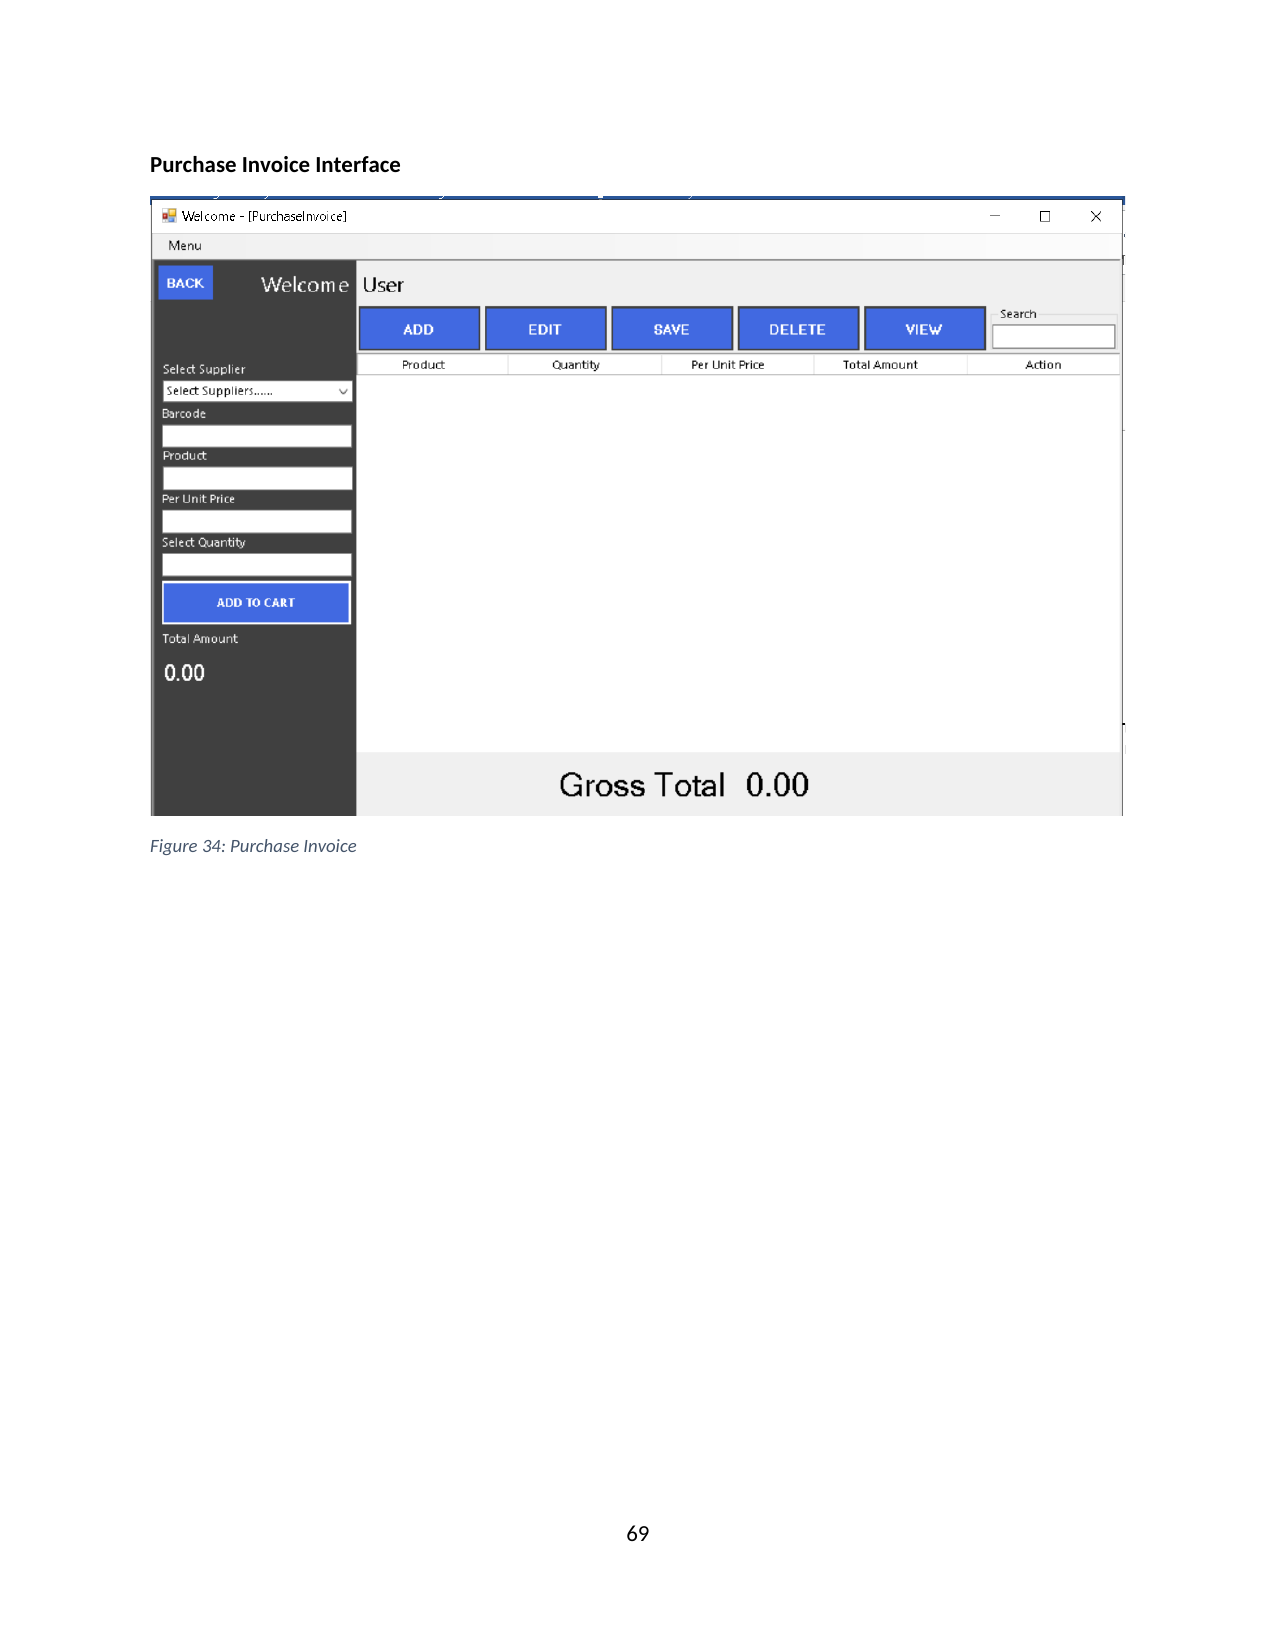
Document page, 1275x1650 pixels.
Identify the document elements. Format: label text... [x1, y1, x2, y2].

text Purchase Invoice Interface [150, 150, 1125, 178]
picture [150, 196, 1125, 816]
